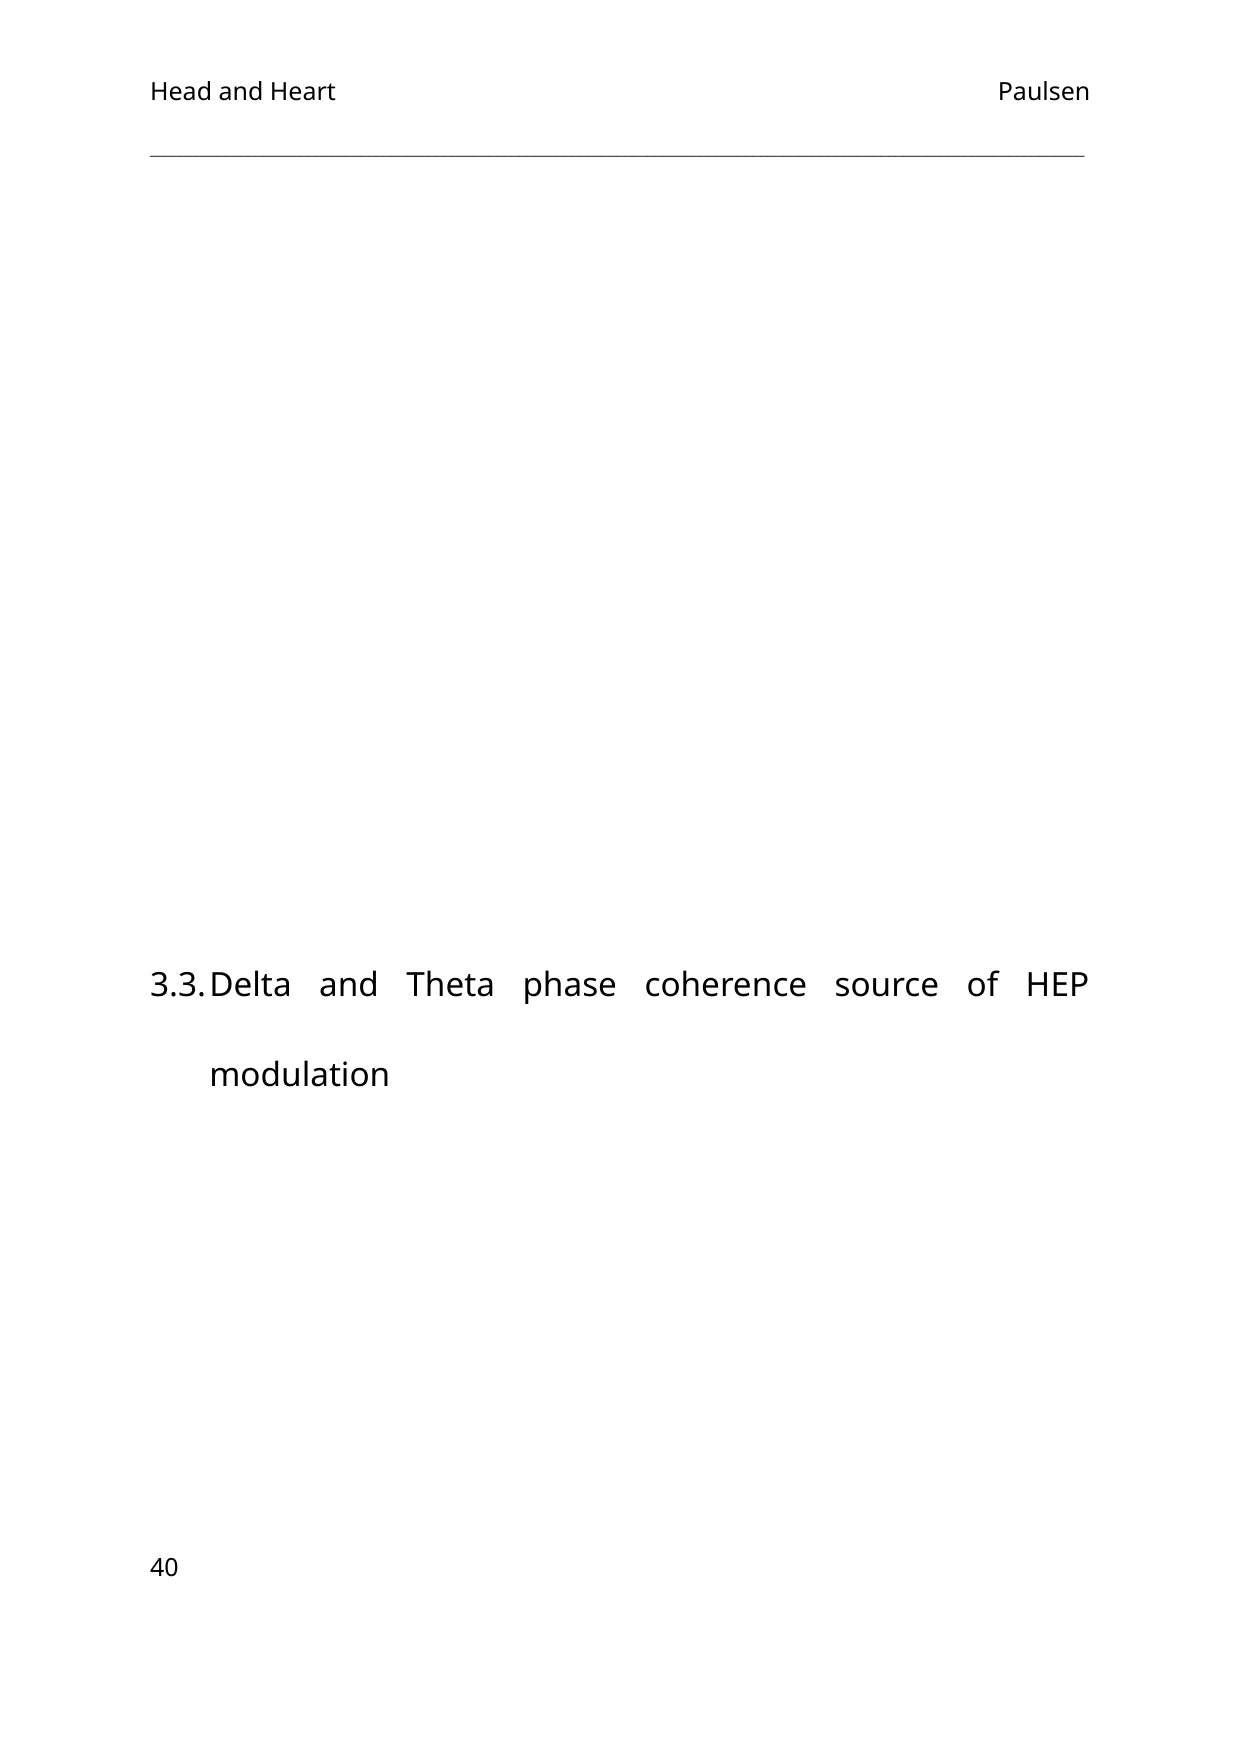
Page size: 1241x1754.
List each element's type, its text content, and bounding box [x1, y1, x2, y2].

subtitle Delta and Theta phase coherence source of HEP modulation [150, 960, 1090, 1097]
